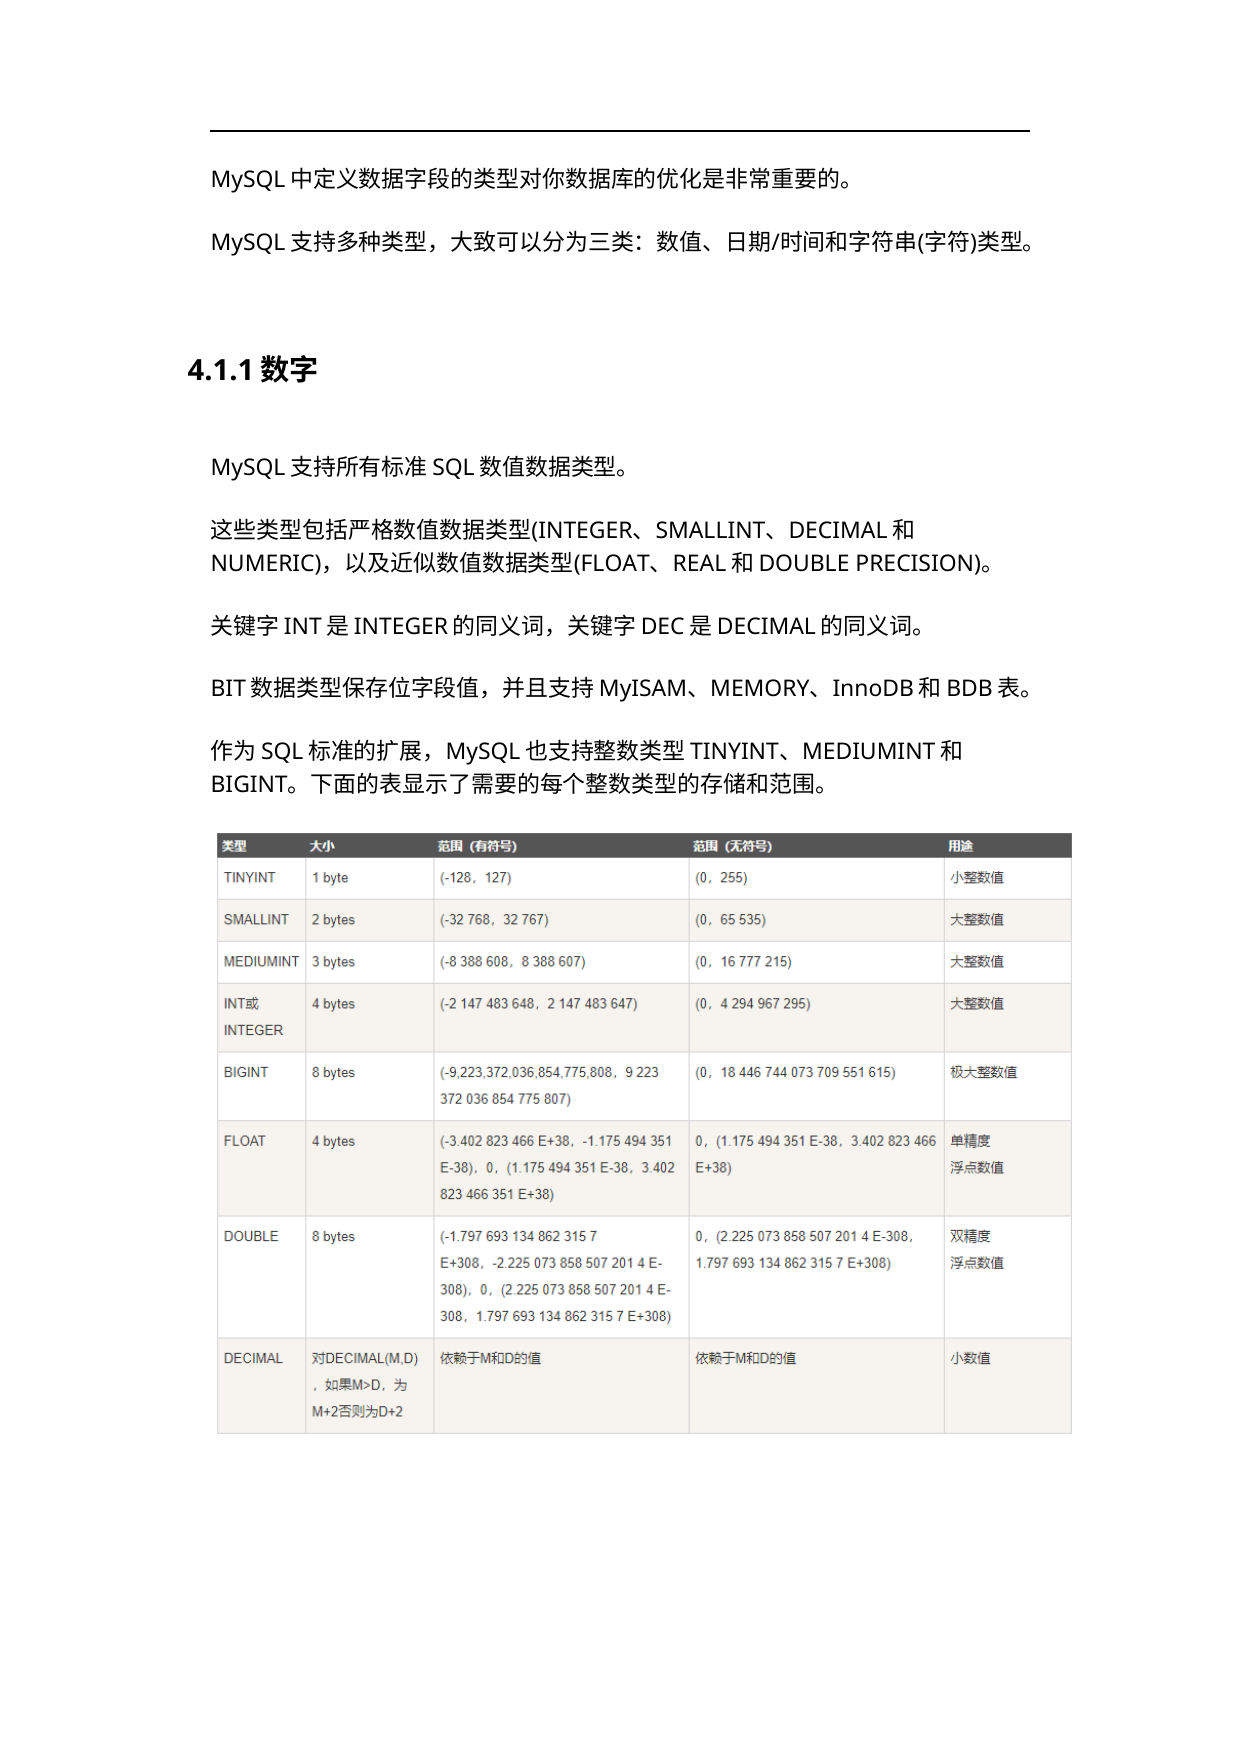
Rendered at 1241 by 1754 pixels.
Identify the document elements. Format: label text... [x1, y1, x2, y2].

picture [210, 828, 1076, 1439]
text 作为SQL标准的扩展，MySQL也支持整数类型TINYINT、MEDIUMINT和BIGINT。下面的表显示了需要的每个整数类型的存储和范围。 [210, 732, 1030, 799]
text MySQL支持所有标准SQL数值数据类型。 [210, 449, 1030, 482]
text MySQL中定义数据字段的类型对你数据库的优化是非常重要的。 [210, 161, 1030, 194]
text 这些类型包括严格数值数据类型(INTEGER、SMALLINT、DECIMAL和NUMERIC)，以及近似数值数据类型(FLOAT、REAL和DOUBLE PRECISION)。 [210, 512, 1030, 578]
text BIT数据类型保存位字段值，并且支持MyISAM、MEMORY、InnoDB和BDB表。 [210, 670, 1030, 703]
text MySQL支持多种类型，大致可以分为三类：数值、日期/时间和字符串(字符)类型。 [210, 224, 1030, 257]
subtitle 4.1.1数字 [187, 347, 1030, 389]
text 关键字INT是INTEGER的同义词，关键字DEC是DECIMAL的同义词。 [210, 607, 1030, 641]
